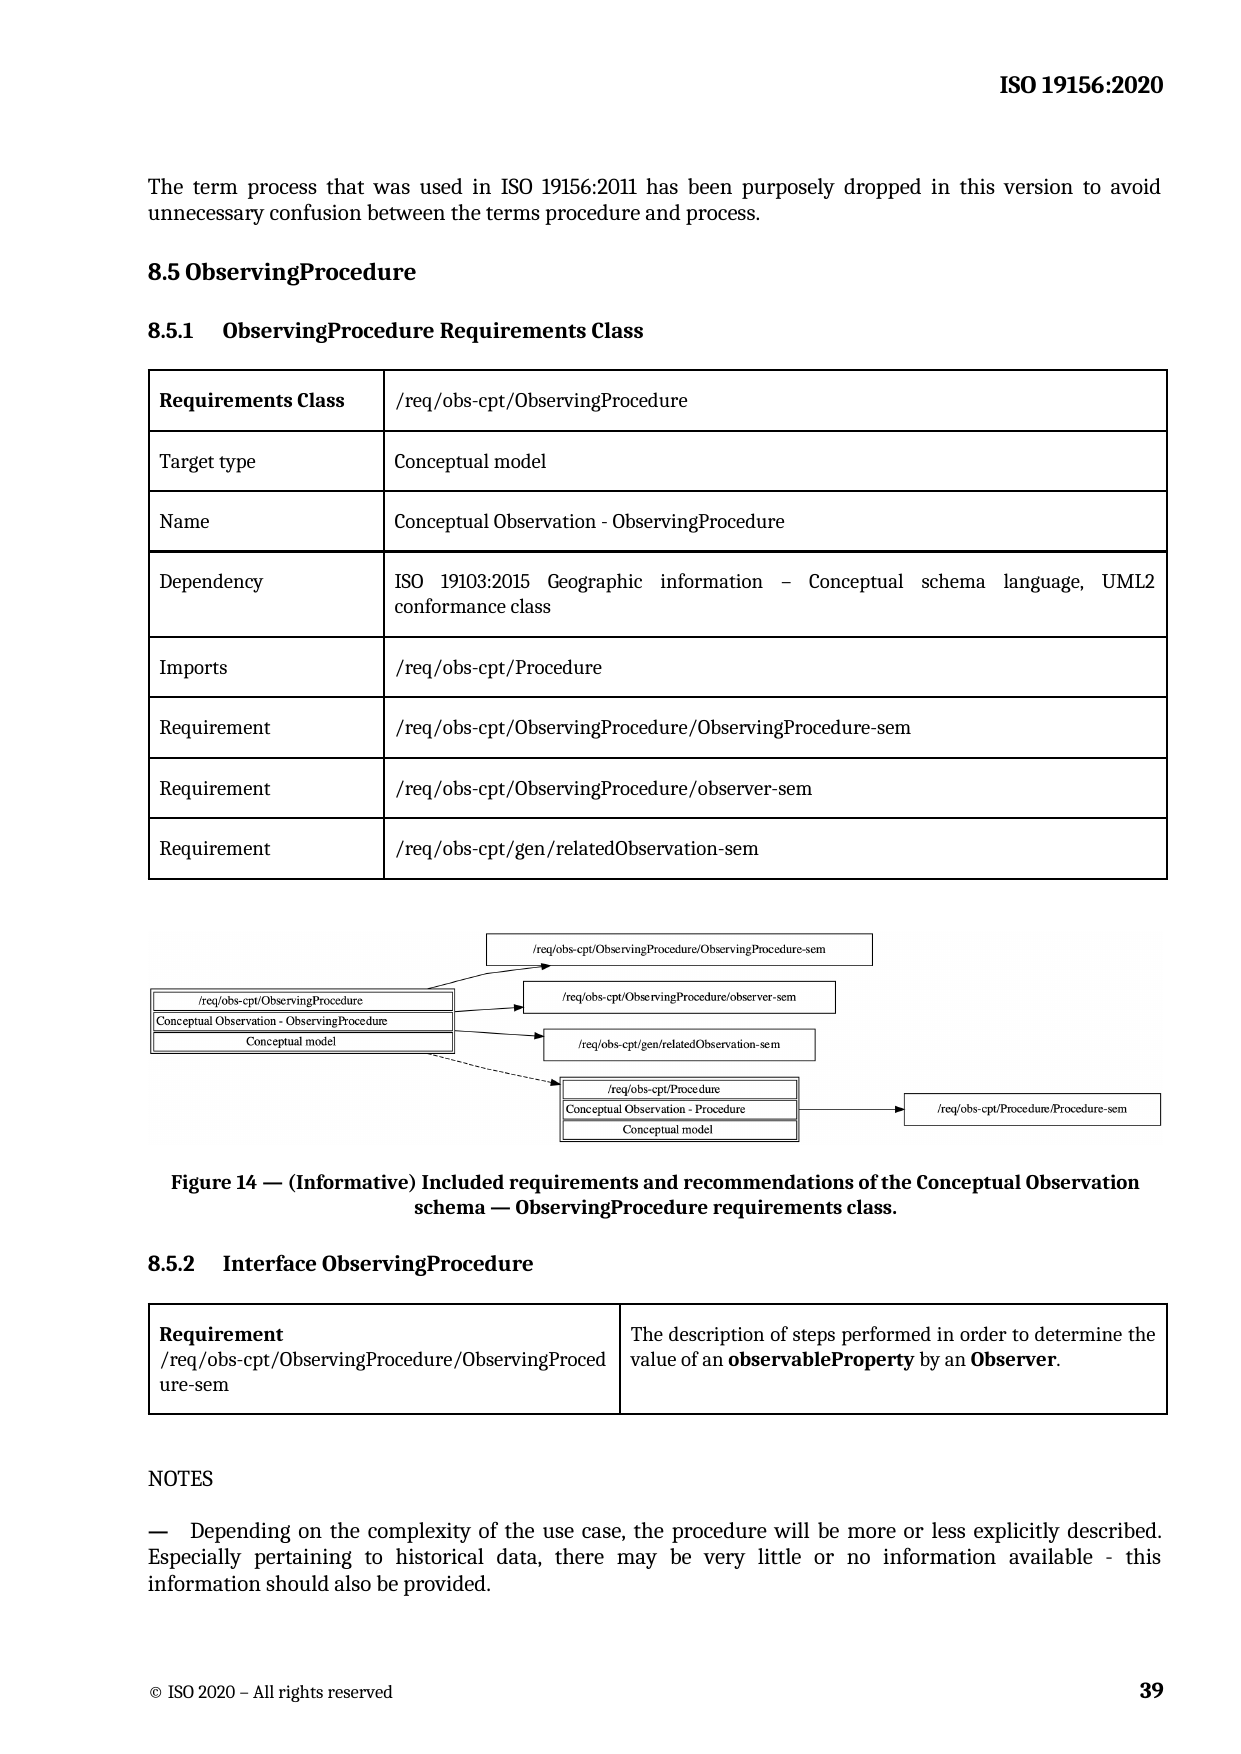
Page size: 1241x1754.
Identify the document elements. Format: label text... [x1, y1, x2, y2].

table_cell Conceptual model [385, 432, 1166, 490]
table_cell Name [150, 492, 383, 550]
table_cell Requirement [150, 819, 383, 877]
picture [147, 931, 1164, 1145]
table_cell /req/obs-cpt/ObservingProcedure/observer-sem [385, 759, 1166, 817]
text NOTES [148, 1466, 1163, 1493]
subtitle ObservingProcedure [148, 258, 1163, 287]
table_cell Target type [150, 432, 383, 490]
table_cell Requirement [150, 698, 383, 757]
table_header The description of steps performed in order to determine the value of an observableProperty by an Observer. [621, 1305, 1166, 1413]
text The term process that was used in ISO 19156:2011 has been purposely dropped in this version to avoid unnecessary confusion between the terms procedure and process. [148, 174, 1163, 227]
table_cell Imports [150, 638, 383, 696]
table_header Requirement /req/obs-cpt/ObservingProcedure/ObservingProcedure-sem [150, 1305, 619, 1413]
subtitle ObservingProcedure Requirements Class [148, 318, 1163, 344]
table_cell /req/obs-cpt/ObservingProcedure/ObservingProcedure-sem [385, 698, 1166, 757]
text — Depending on the complexity of the use case, the procedure will be more or less explicitly described. Especially pertaining to historical data, there may be very little or no information available - this information should also be provided. [148, 1518, 1163, 1597]
table_header /req/obs-cpt/ObservingProcedure [385, 371, 1166, 429]
subtitle Interface ObservingProcedure [148, 1251, 1163, 1277]
table_header Requirements Class [150, 371, 383, 429]
table_cell /req/obs-cpt/gen/relatedObservation-sem [385, 819, 1166, 877]
table_cell Conceptual Observation - ObservingProcedure [385, 492, 1166, 550]
table_cell Dependency [150, 553, 383, 636]
text Figure 14 — (Informative) Included requirements and recommendations of the Conceptual Observation schema — ObservingProcedure requirements class. [148, 1170, 1163, 1220]
table_cell Requirement [150, 759, 383, 817]
table_cell /req/obs-cpt/Procedure [385, 638, 1166, 696]
table_cell ISO 19103:2015 Geographic information – Conceptual schema language, UML2 conformance class [385, 553, 1166, 636]
